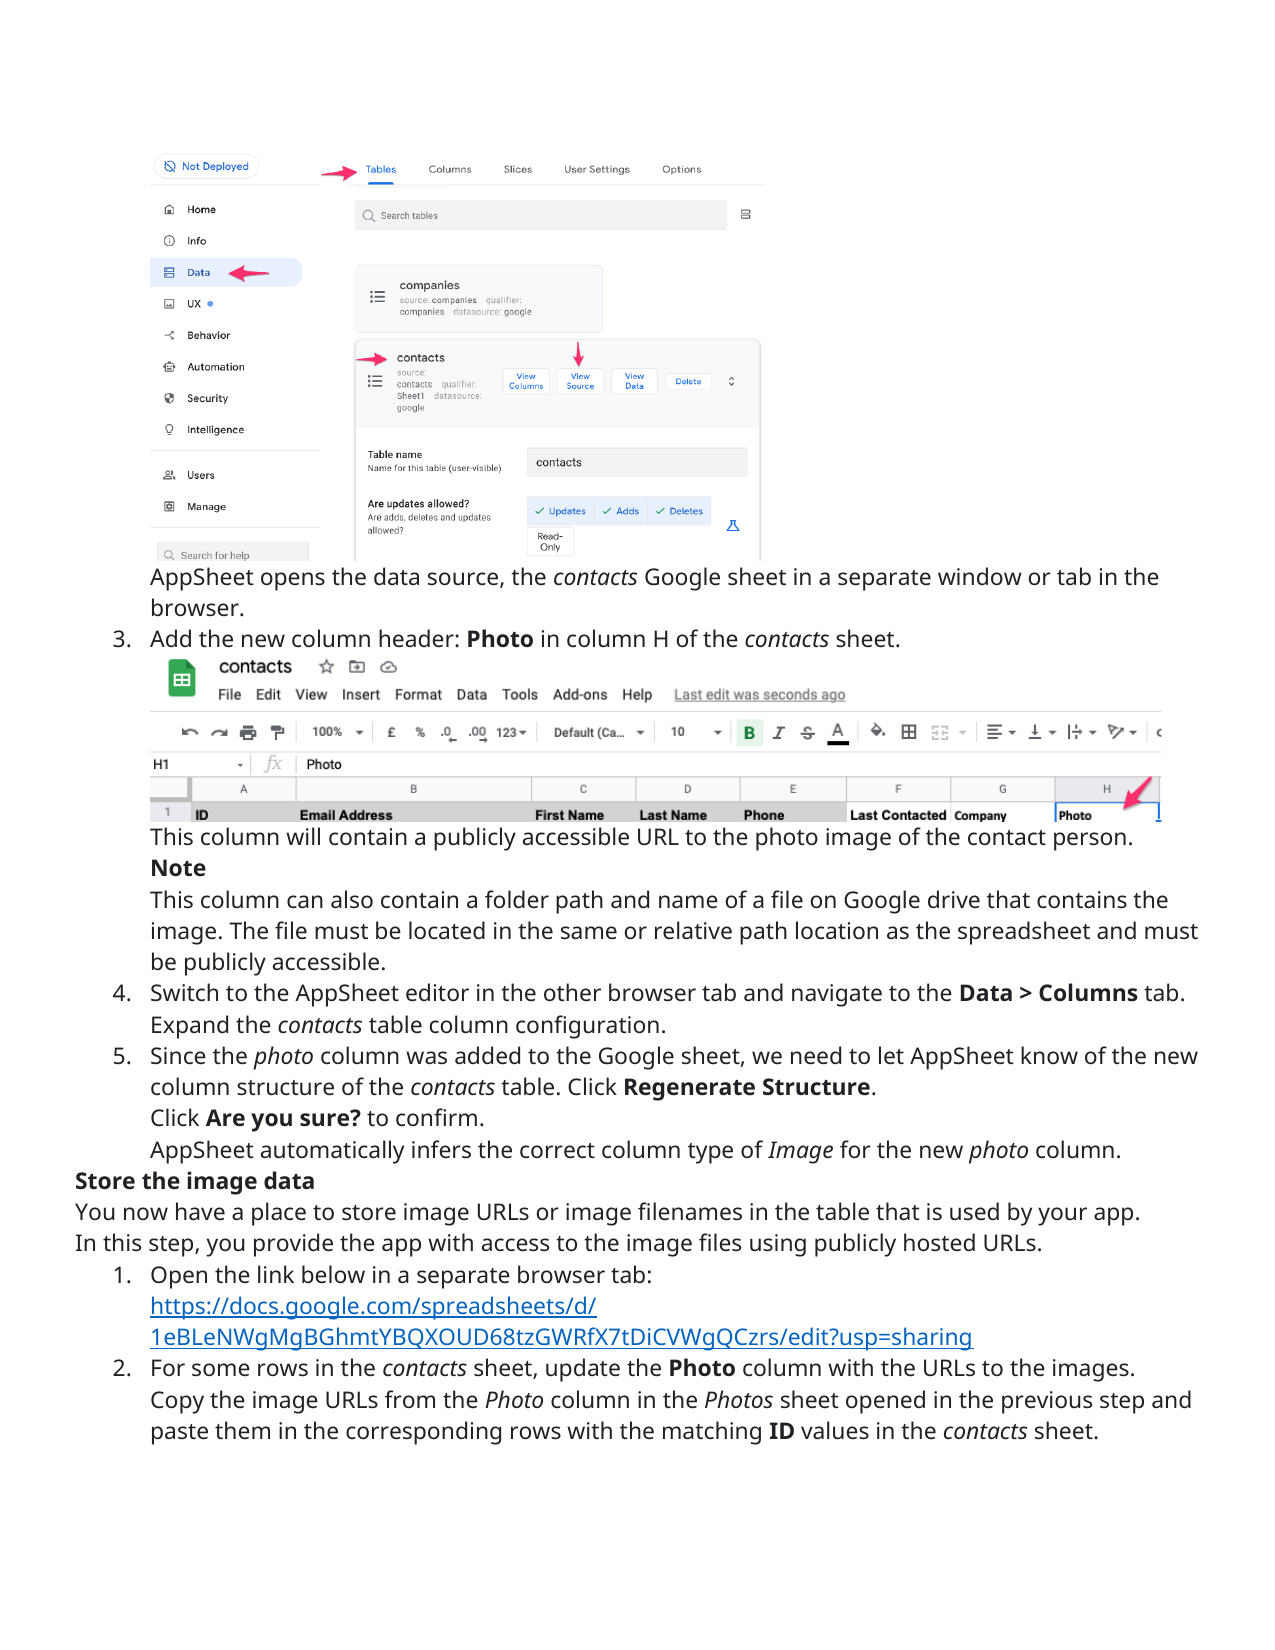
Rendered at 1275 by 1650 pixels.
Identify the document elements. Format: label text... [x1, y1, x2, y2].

list For some rows in the contacts sheet, update the Photo column with the URLs to the images. [112, 1352, 1209, 1384]
list Switch to the AppSheet editor in the other browser tab and navigate to the Data > Columns tab. Expand the contacts table column configuration. [112, 977, 1209, 1040]
text Note [150, 852, 1209, 884]
picture [150, 654, 1162, 822]
list Since the photo column was added to the Google sheet, we need to let AppSheet know of the new column structure of the contacts table. Click Regenerate Structure. [112, 1040, 1209, 1102]
text AppSheet automatically infers the correct column type of Image for the new photo column. [150, 1134, 1209, 1165]
text You now have a place to store image URLs or image filenames in the table that is used by your app. [75, 1196, 1209, 1227]
text In this step, you provide the app with access to the image files using publicly hosted URLs. [75, 1227, 1209, 1259]
text https://docs.google.com/spreadsheets/d/1eBLeNWgMgBGhmtYBQXOUD68tzGWRfX7tDiCVWgQCzrs/edit?usp=sharing [150, 1290, 1209, 1352]
text Click Are you sure? to confirm. [150, 1102, 1209, 1134]
subtitle Store the image data [75, 1165, 1209, 1196]
list Add the new column header: Photo in column H of the contacts sheet. [112, 623, 1209, 654]
text This column can also contain a folder path and name of a file on Google drive that contains the image. The file must be located in the same or relative path location as the spreadsheet and must be publicly accessible. [150, 884, 1209, 977]
text Copy the image URLs from the Photo column in the Photos sheet opened in the previous step and paste them in the corresponding rows with the matching ID values in the contacts sheet. [150, 1384, 1209, 1446]
text AppSheet opens the data source, the contacts Google sheet in a separate window or tab in the browser. [150, 561, 1209, 623]
text This column will contain a publicly accessible URL to the photo image of the contact person. [150, 821, 1209, 852]
picture [150, 150, 767, 561]
list Open the link below in a separate browser tab: [112, 1259, 1209, 1290]
